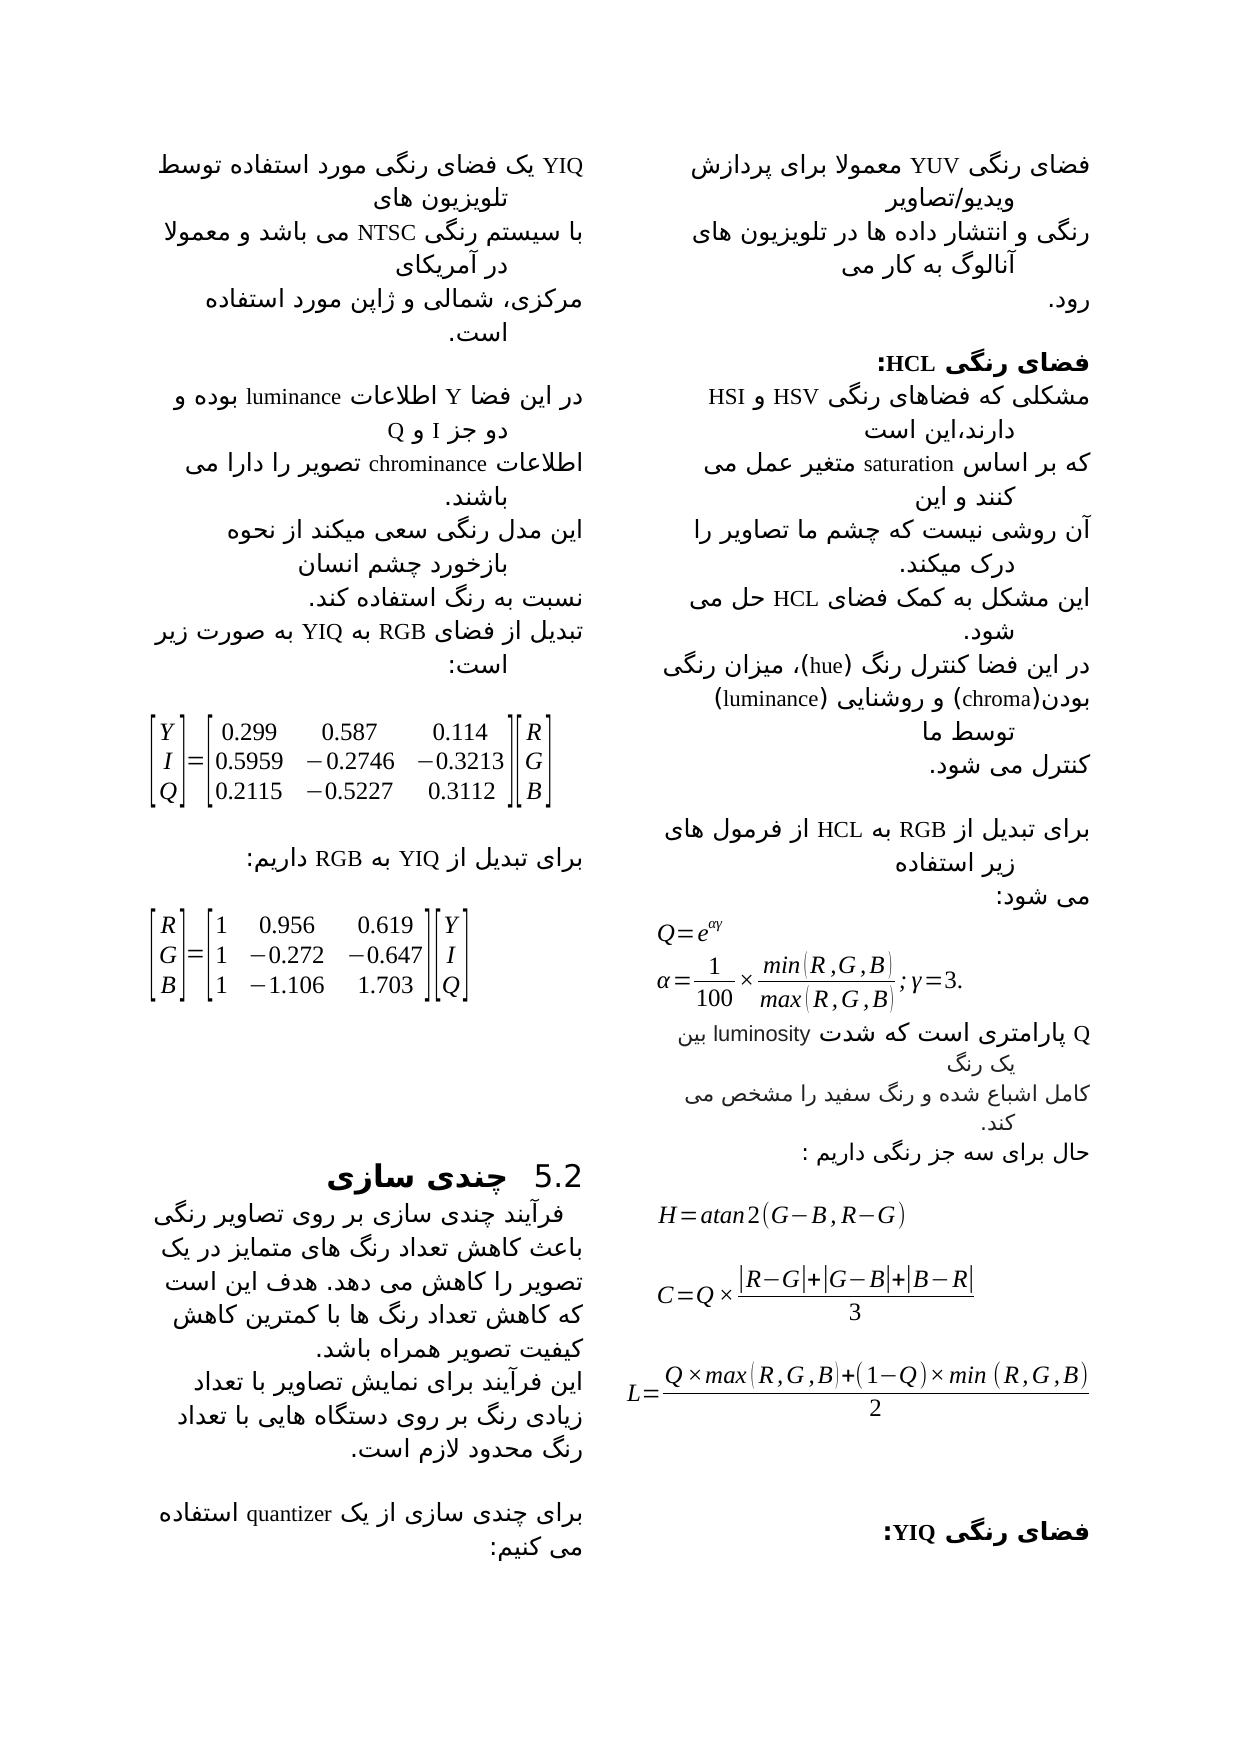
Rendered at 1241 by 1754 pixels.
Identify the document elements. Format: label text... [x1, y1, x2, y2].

text فضای رنگی HCL: [657, 348, 1090, 377]
text برای تبدیل از RGB به HCL از فرمول های زیر استفاده [657, 814, 1090, 877]
text این مدل رنگی سعی میکند از نحوه بازخورد چشم انسان [150, 516, 583, 578]
text حال برای سه جز رنگی داریم : [657, 1139, 1090, 1166]
text بودن(chroma) و روشنایی (luminance) توسط ما [657, 683, 1090, 746]
text YIQ یک فضای رنگی مورد استفاده توسط تلویزیون های [150, 150, 583, 213]
text کنترل می شود. [657, 750, 1090, 779]
text رنگی و انتشار داده ها در تلویزیون های آنالوگ به کار می [657, 217, 1090, 280]
text با سیستم رنگی NTSC می باشد و معمولا در آمریکای [150, 217, 583, 280]
text که بر اساس saturation متغیر عمل می کنند و این [657, 448, 1090, 511]
text فضای رنگی YIQ: [657, 1517, 1090, 1546]
text می شود: [657, 881, 1090, 910]
text آن روشی نیست که چشم ما تصاویر را درک میکند. [657, 516, 1090, 578]
text کامل اشباع شده و رنگ سفید را مشخص می کند. [657, 1081, 1090, 1136]
text این فرآیند برای نمایش تصاویر با تعداد زیادی رنگ بر روی دستگاه هایی با تعداد رنگ محدود لازم است. [150, 1367, 583, 1464]
text فضای رنگی YUV معمولا برای پردازش ویدیو/تصاویر [657, 150, 1090, 213]
text نسبت به رنگ استفاده کند. [150, 583, 583, 612]
text مرکزی، شمالی و ژاپن مورد استفاده است. [150, 284, 583, 347]
text برای چندی سازی از یک quantizer استفاده می کنیم: [150, 1498, 583, 1561]
text اطلاعات chrominance تصویر را دارا می باشند. [150, 448, 583, 511]
text 5.2 چندی سازی [150, 1158, 583, 1194]
text تبدیل از فضای RGB به YIQ به صورت زیر است: [150, 616, 583, 679]
text فرآیند چندی سازی بر روی تصاویر رنگی باعث کاهش تعداد رنگ های متمایز در یک تصویر را کاهش می دهد. هدف این است که کاهش تعداد رنگ ها با کمترین کاهش کیفیت تصویر همراه باشد. [150, 1200, 583, 1363]
text Q پارامتری است که شدت luminosity بین یک رنگ [657, 1019, 1090, 1077]
text برای تبدیل از YIQ به RGB داریم: [150, 843, 583, 873]
text در این فضا کنترل رنگ (hue)، میزان رنگی [657, 650, 1090, 679]
text این مشکل به کمک فضای HCL حل می شود. [657, 583, 1090, 645]
text رود. [657, 284, 1090, 313]
text در این فضا Y اطلاعات luminance بوده و دو جز I و Q [150, 381, 583, 444]
text مشکلی که فضاهای رنگی HSV و HSI دارند،این است [657, 381, 1090, 444]
